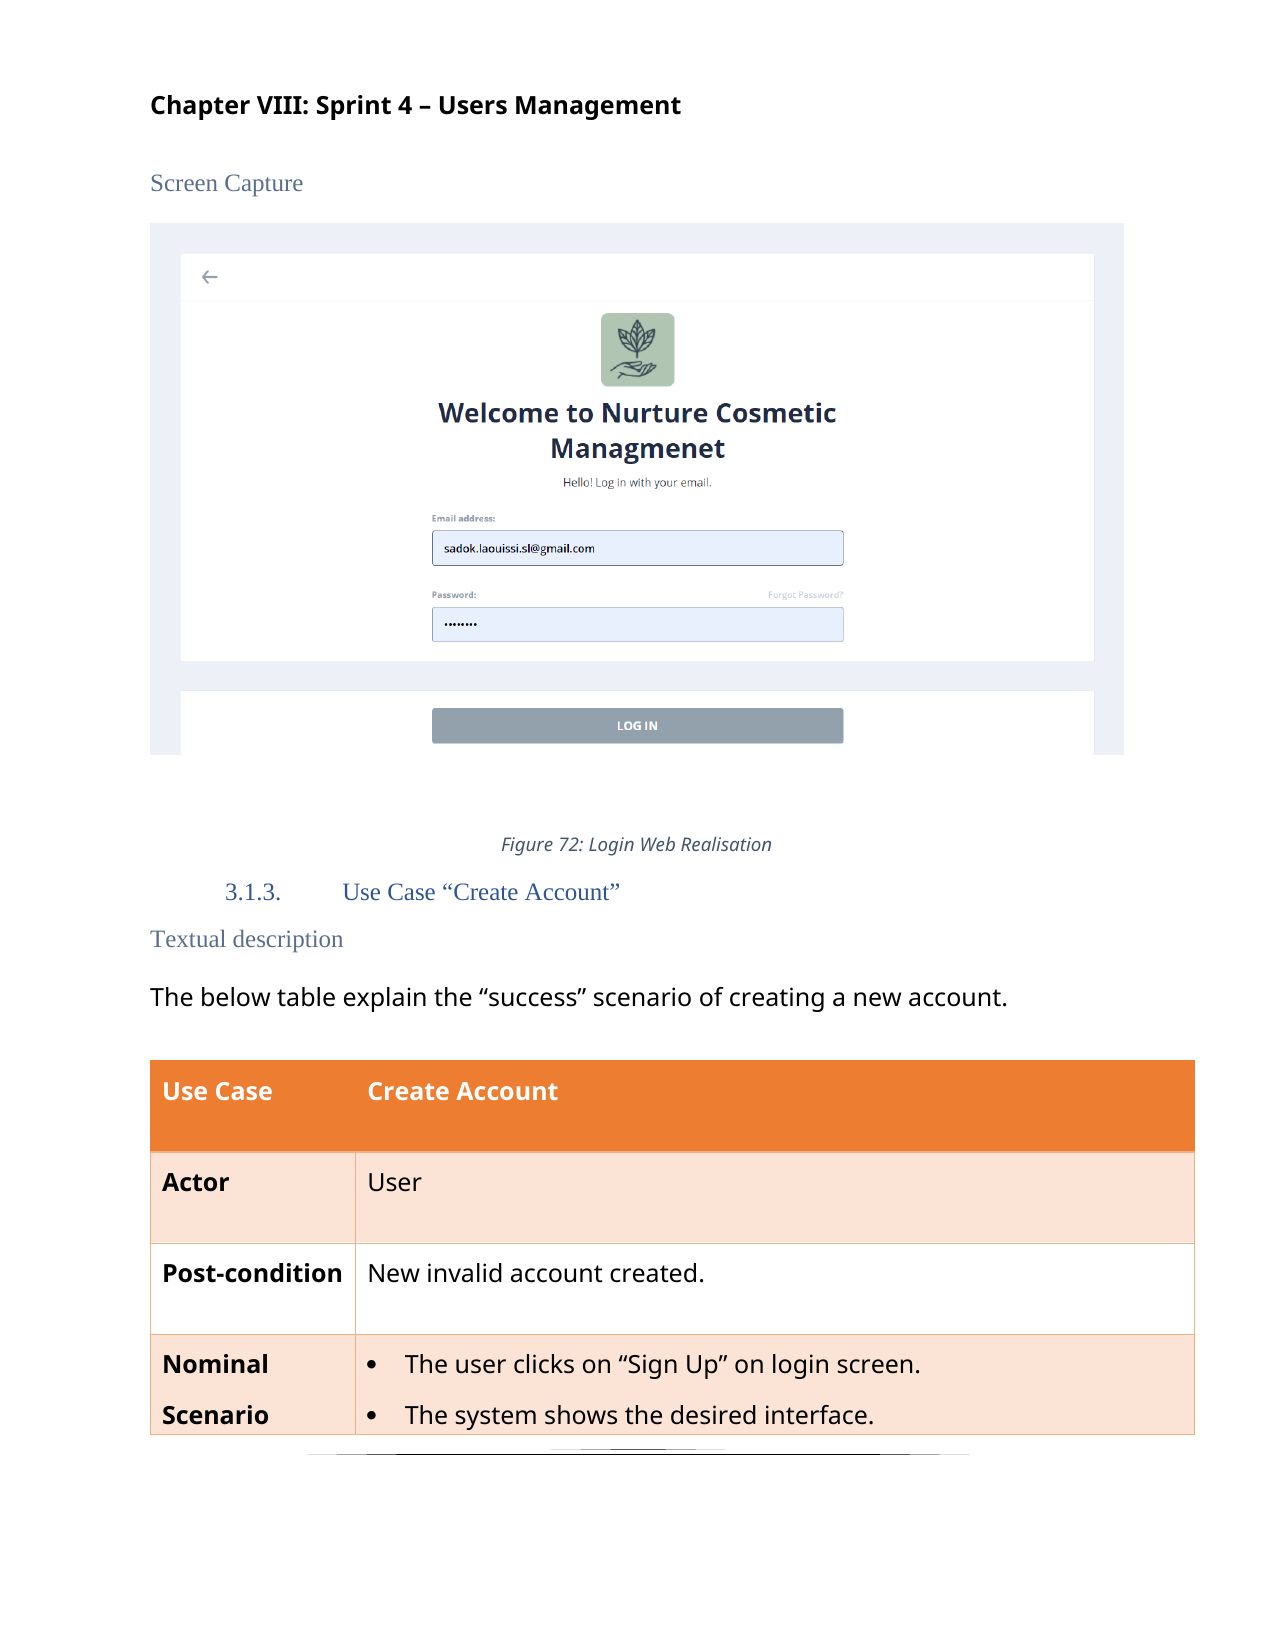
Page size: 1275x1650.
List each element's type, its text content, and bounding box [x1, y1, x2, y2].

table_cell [356, 1335, 1194, 1434]
subtitle Screen Capture [150, 168, 1125, 197]
table_header Create Account [356, 1061, 1194, 1151]
picture [150, 223, 1124, 785]
table_header Use Case [151, 1061, 355, 1151]
table_cell User [356, 1153, 1194, 1242]
subtitle Textual description [150, 924, 1125, 953]
table_cell Actor [151, 1153, 355, 1242]
table_cell New invalid account created. [356, 1244, 1194, 1333]
table_cell Nominal Scenario [151, 1335, 355, 1434]
text The below table explain the “success” scenario of creating a new account. [150, 980, 1125, 1014]
table_cell Post-condition [151, 1244, 355, 1333]
text Figure 72: Login Web Realisation [150, 831, 1125, 856]
subtitle Use Case “Create Account” [225, 877, 1125, 906]
